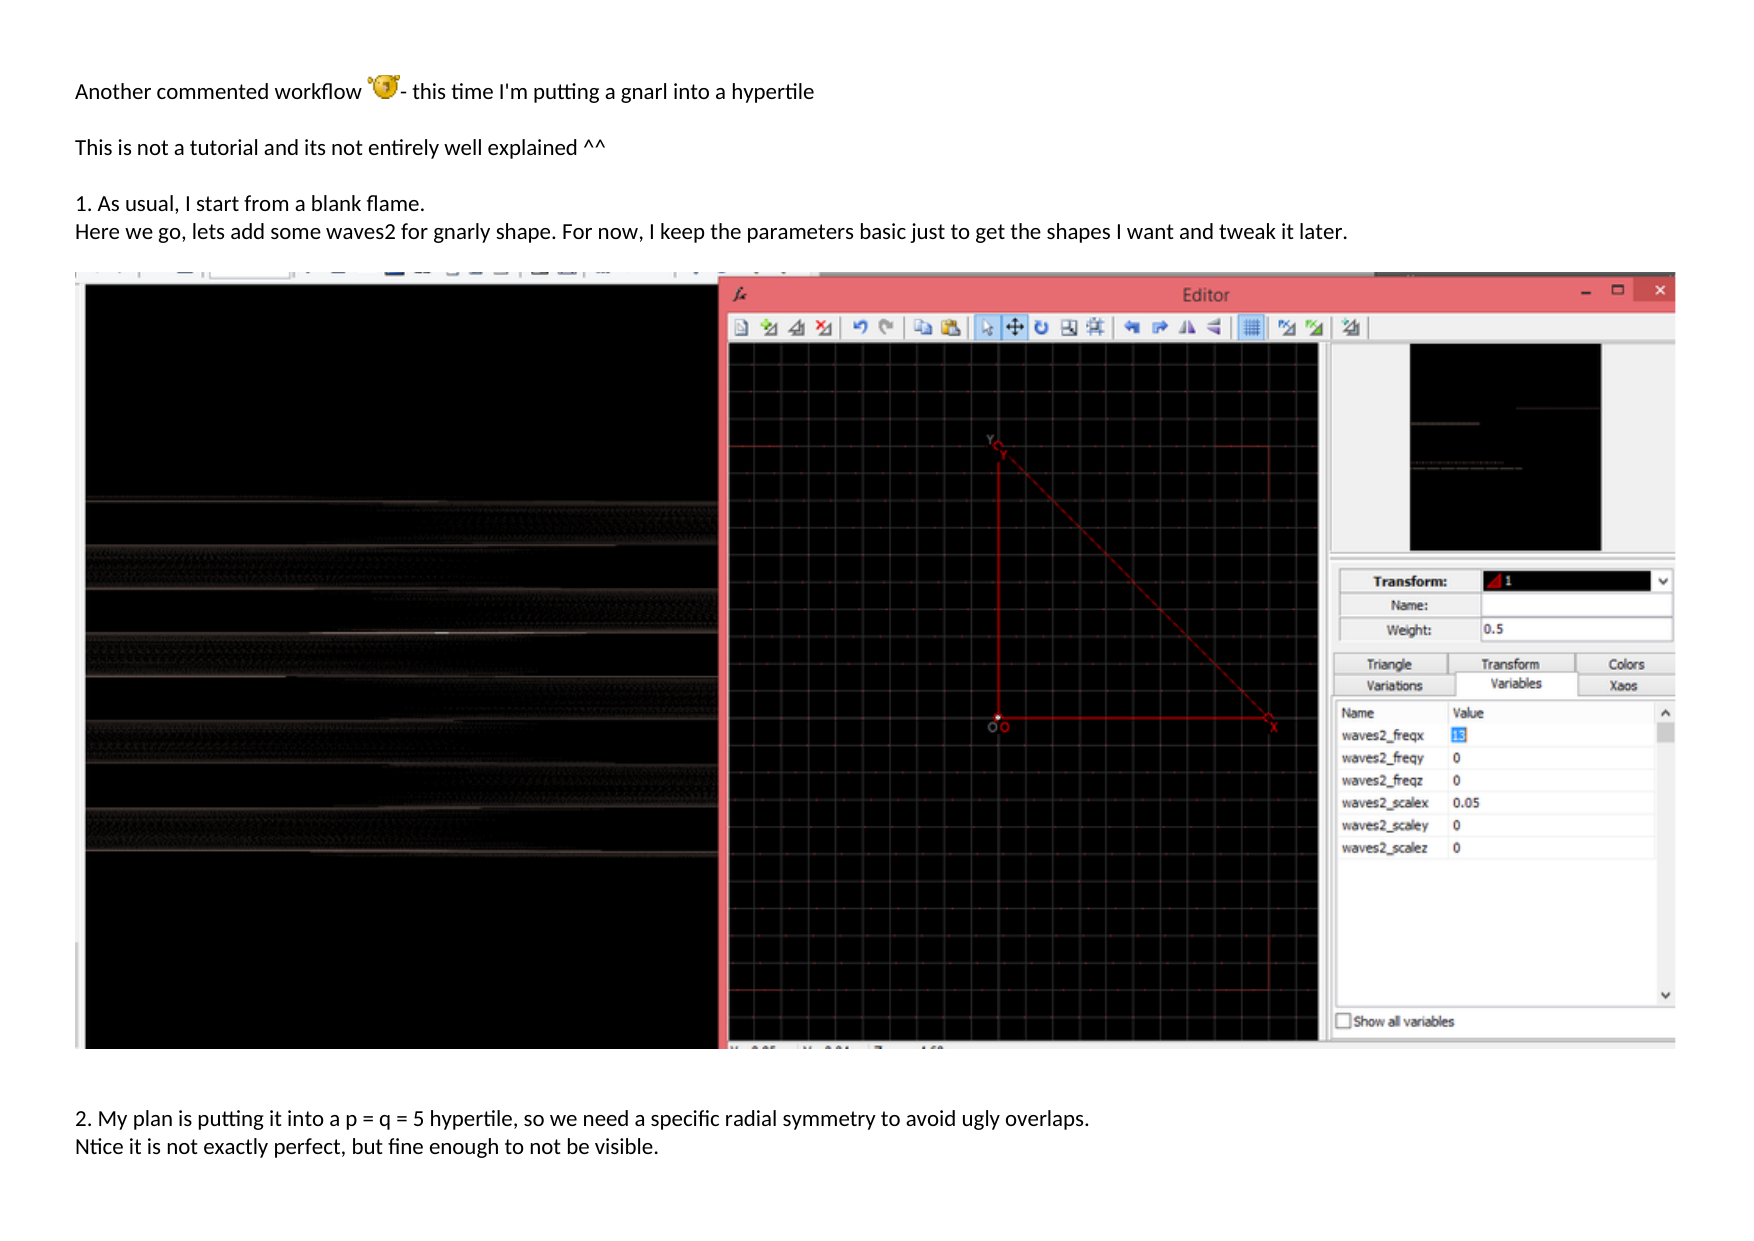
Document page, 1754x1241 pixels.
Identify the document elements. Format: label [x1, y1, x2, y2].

text [75, 75, 1679, 1161]
picture [367, 75, 400, 99]
picture [75, 272, 1676, 1049]
